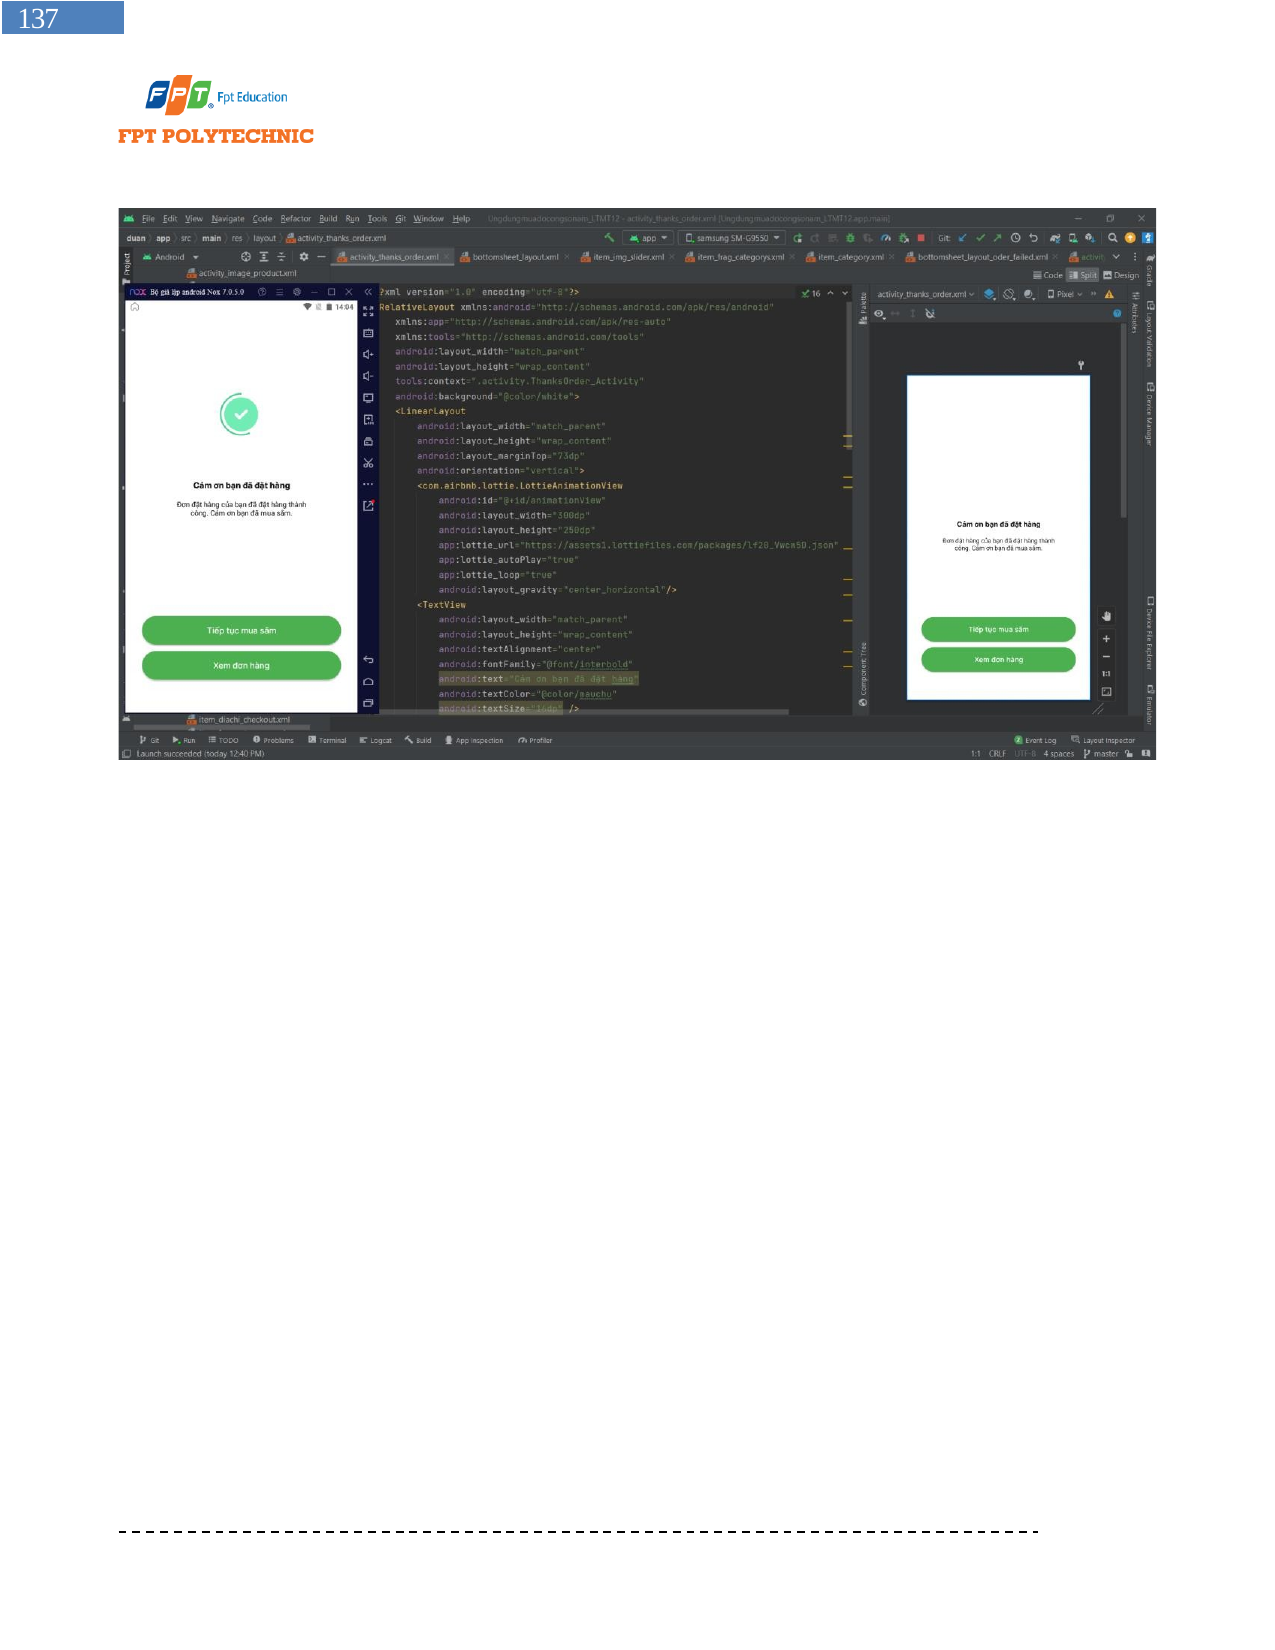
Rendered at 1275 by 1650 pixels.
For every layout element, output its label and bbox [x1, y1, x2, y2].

picture [118, 75, 314, 143]
picture [118, 208, 1157, 760]
